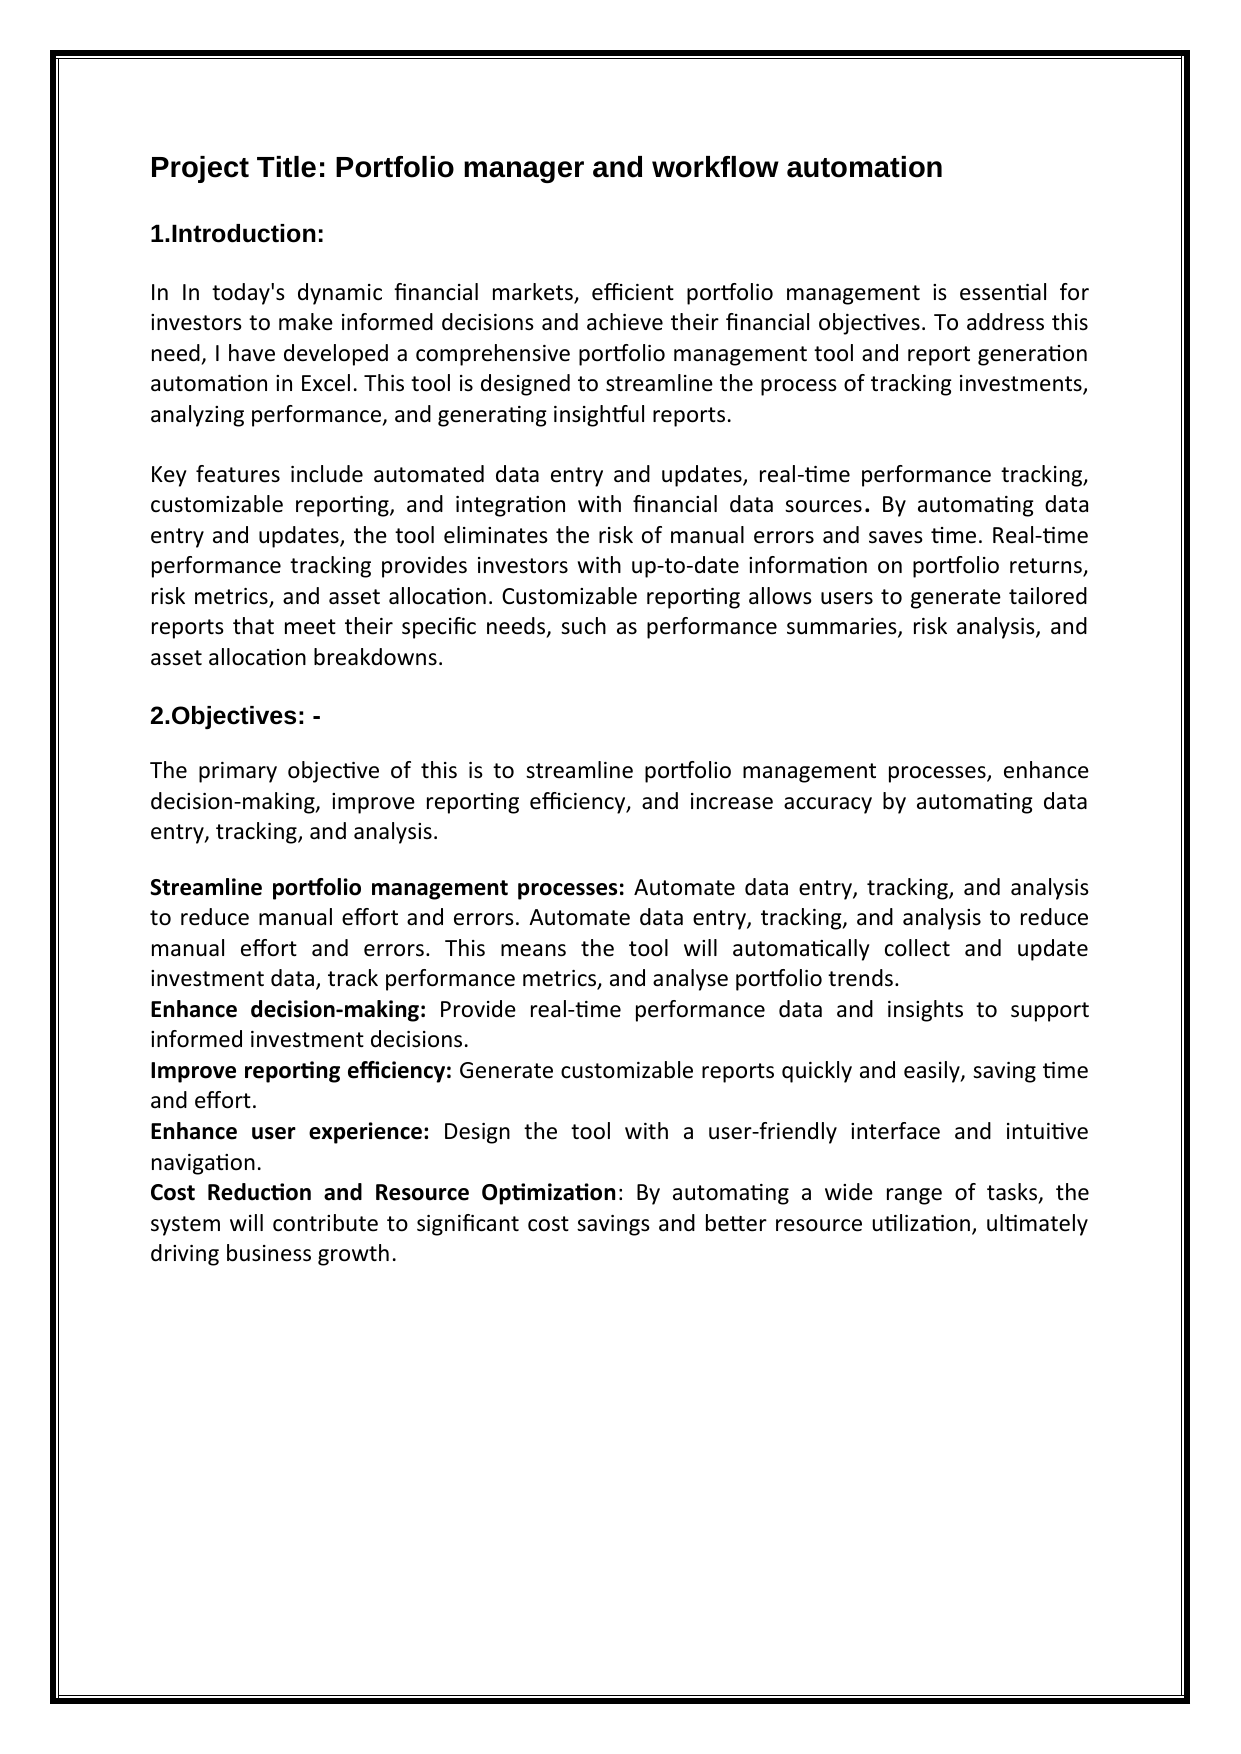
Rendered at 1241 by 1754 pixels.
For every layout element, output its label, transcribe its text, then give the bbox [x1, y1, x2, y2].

text The primary objective of this is to streamline portfolio management processes, enhance decision-making, improve reporting efficiency, and increase accuracy by automating data entry, tracking, and analysis. [150, 754, 1090, 846]
text 1.Introduction: [150, 218, 1090, 247]
text Key features include automated data entry and updates, real-time performance tracking, customizable reporting, and integration with financial data sources. By automating data entry and updates, the tool eliminates the risk of manual errors and saves time. Real-time performance tracking provides investors with up-to-date information on portfolio returns, risk metrics, and asset allocation. Customizable reporting allows users to generate tailored reports that meet their specific needs, such as performance summaries, risk analysis, and asset allocation breakdowns. [150, 458, 1090, 671]
subtitle 2.Objectives: - [150, 701, 1090, 729]
text Enhance decision-making: Provide real-time performance data and insights to support informed investment decisions. [150, 993, 1090, 1054]
text In In today's dynamic financial markets, efficient portfolio management is essential for investors to make informed decisions and achieve their financial objectives. To address this need, I have developed a comprehensive portfolio management tool and report generation automation in Excel. This tool is designed to streamline the process of tracking investments, analyzing performance, and generating insightful reports. [150, 276, 1090, 429]
text Cost Reduction and Resource Optimization: By automating a wide range of tasks, the system will contribute to significant cost savings and better resource utilization, ultimately driving business growth. [150, 1176, 1090, 1268]
text Streamline portfolio management processes: Automate data entry, tracking, and analysis to reduce manual effort and errors. Automate data entry, tracking, and analysis to reduce manual effort and errors. This means the tool will automatically collect and update investment data, track performance metrics, and analyse portfolio trends. [150, 871, 1090, 993]
text Enhance user experience: Design the tool with a user-friendly interface and intuitive navigation. [150, 1115, 1090, 1176]
text Improve reporting efficiency: Generate customizable reports quickly and easily, saving time and effort. [150, 1054, 1090, 1115]
title Project Title: Portfolio manager and workflow automation [150, 150, 1090, 183]
